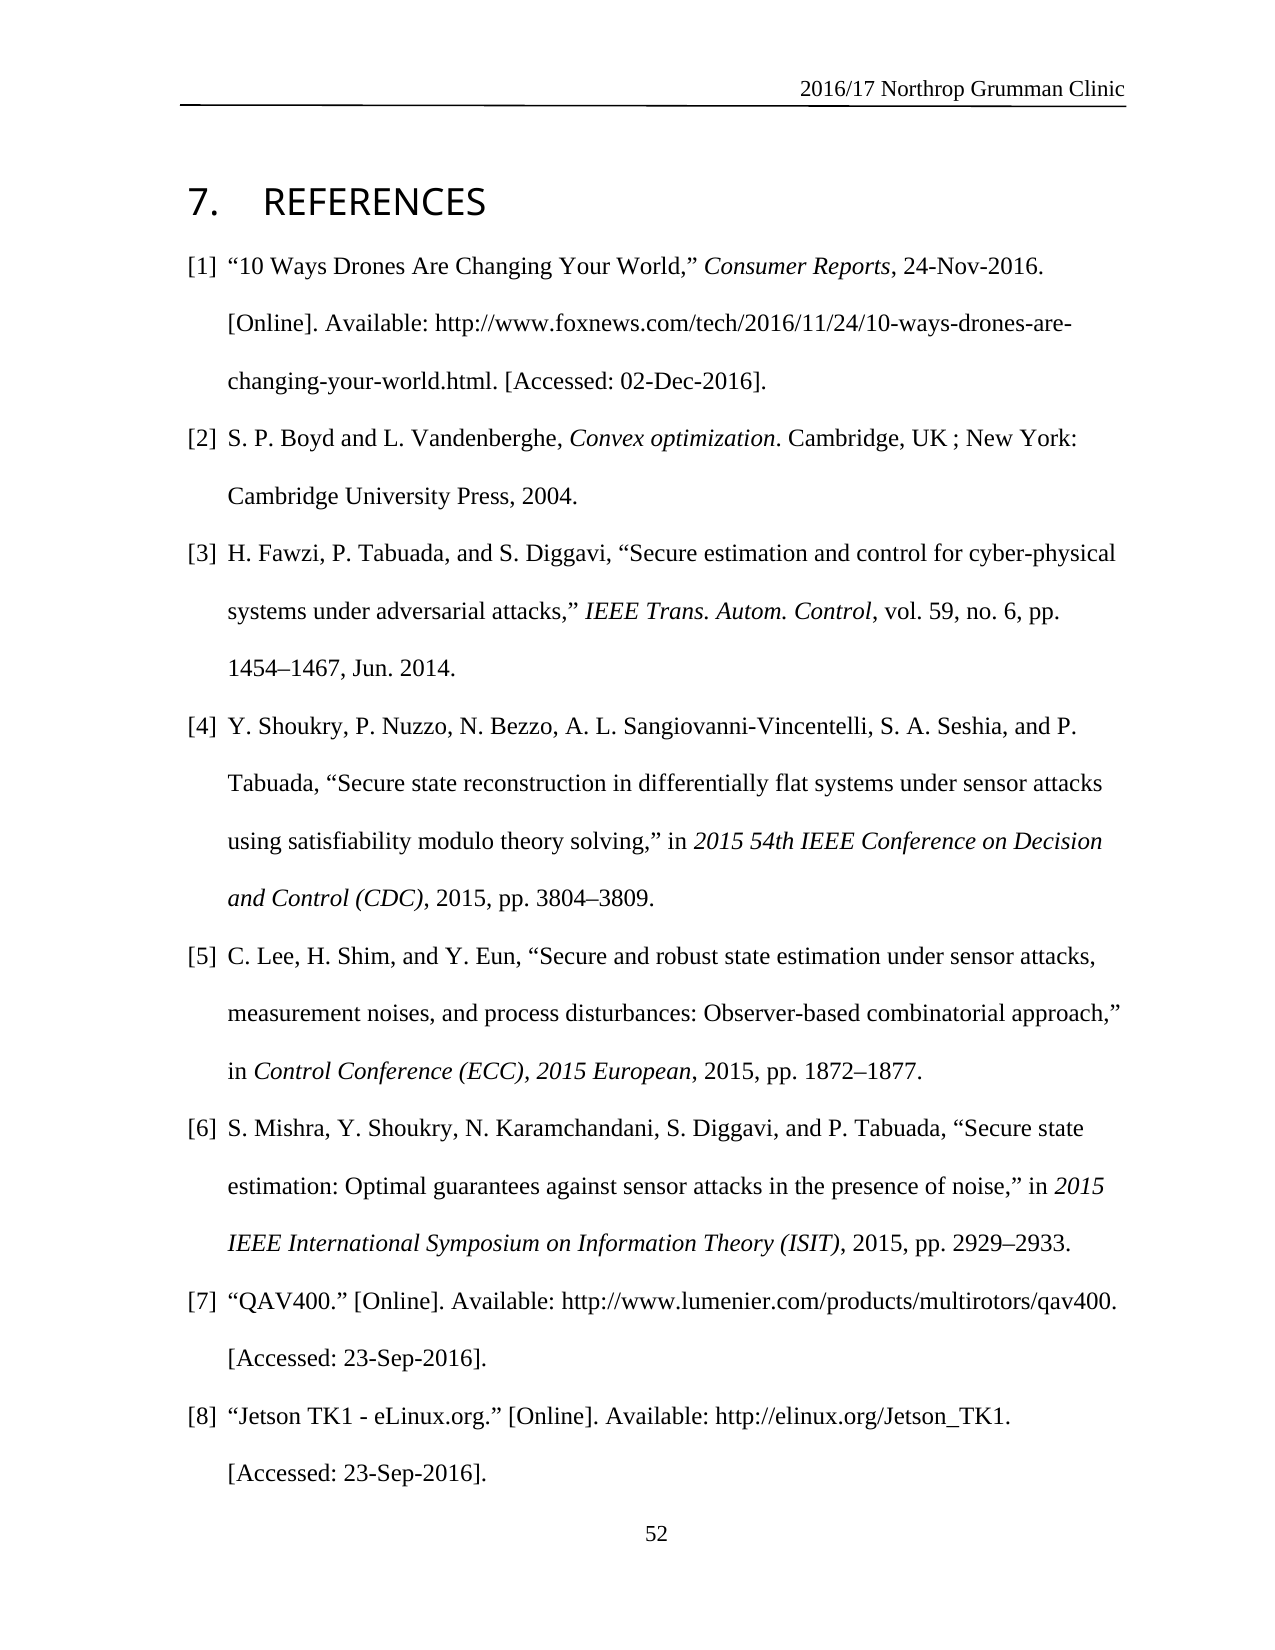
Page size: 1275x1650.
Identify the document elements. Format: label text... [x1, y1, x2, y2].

text [6] S. Mishra, Y. Shoukry, N. Karamchandani, S. Diggavi, and P. Tabuada, “Secure state estimation: Optimal guarantees against sensor attacks in the presence of noise,” in 2015 IEEE International Symposium on Information Theory (ISIT), 2015, pp. 2929–2933. [187, 1113, 1125, 1257]
text [2] S. P. Boyd and L. Vandenberghe, Convex optimization. Cambridge, UK ; New York: Cambridge University Press, 2004. [187, 423, 1125, 510]
text [5] C. Lee, H. Shim, and Y. Eun, “Secure and robust state estimation under sensor attacks, measurement noises, and process disturbances: Observer-based combinatorial approach,” in Control Conference (ECC), 2015 European, 2015, pp. 1872–1877. [187, 941, 1125, 1085]
subtitle References [187, 175, 1125, 226]
text [8] “Jetson TK1 - eLinux.org.” [Online]. Available: http://elinux.org/Jetson_TK1. [Accessed: 23-Sep-2016]. [187, 1401, 1125, 1487]
text [1] “10 Ways Drones Are Changing Your World,” Consumer Reports, 24-Nov-2016. [Online]. Available: http://www.foxnews.com/tech/2016/11/24/10-ways-drones-are-changing-your-world.html. [Accessed: 02-Dec-2016]. [187, 251, 1125, 395]
text [7] “QAV400.” [Online]. Available: http://www.lumenier.com/products/multirotors/qav400. [Accessed: 23-Sep-2016]. [187, 1286, 1125, 1372]
text [3] H. Fawzi, P. Tabuada, and S. Diggavi, “Secure estimation and control for cyber-physical systems under adversarial attacks,” IEEE Trans. Autom. Control, vol. 59, no. 6, pp. 1454–1467, Jun. 2014. [187, 538, 1125, 682]
text [4] Y. Shoukry, P. Nuzzo, N. Bezzo, A. L. Sangiovanni-Vincentelli, S. A. Seshia, and P. Tabuada, “Secure state reconstruction in differentially flat systems under sensor attacks using satisfiability modulo theory solving,” in 2015 54th IEEE Conference on Decision and Control (CDC), 2015, pp. 3804–3809. [187, 711, 1125, 912]
